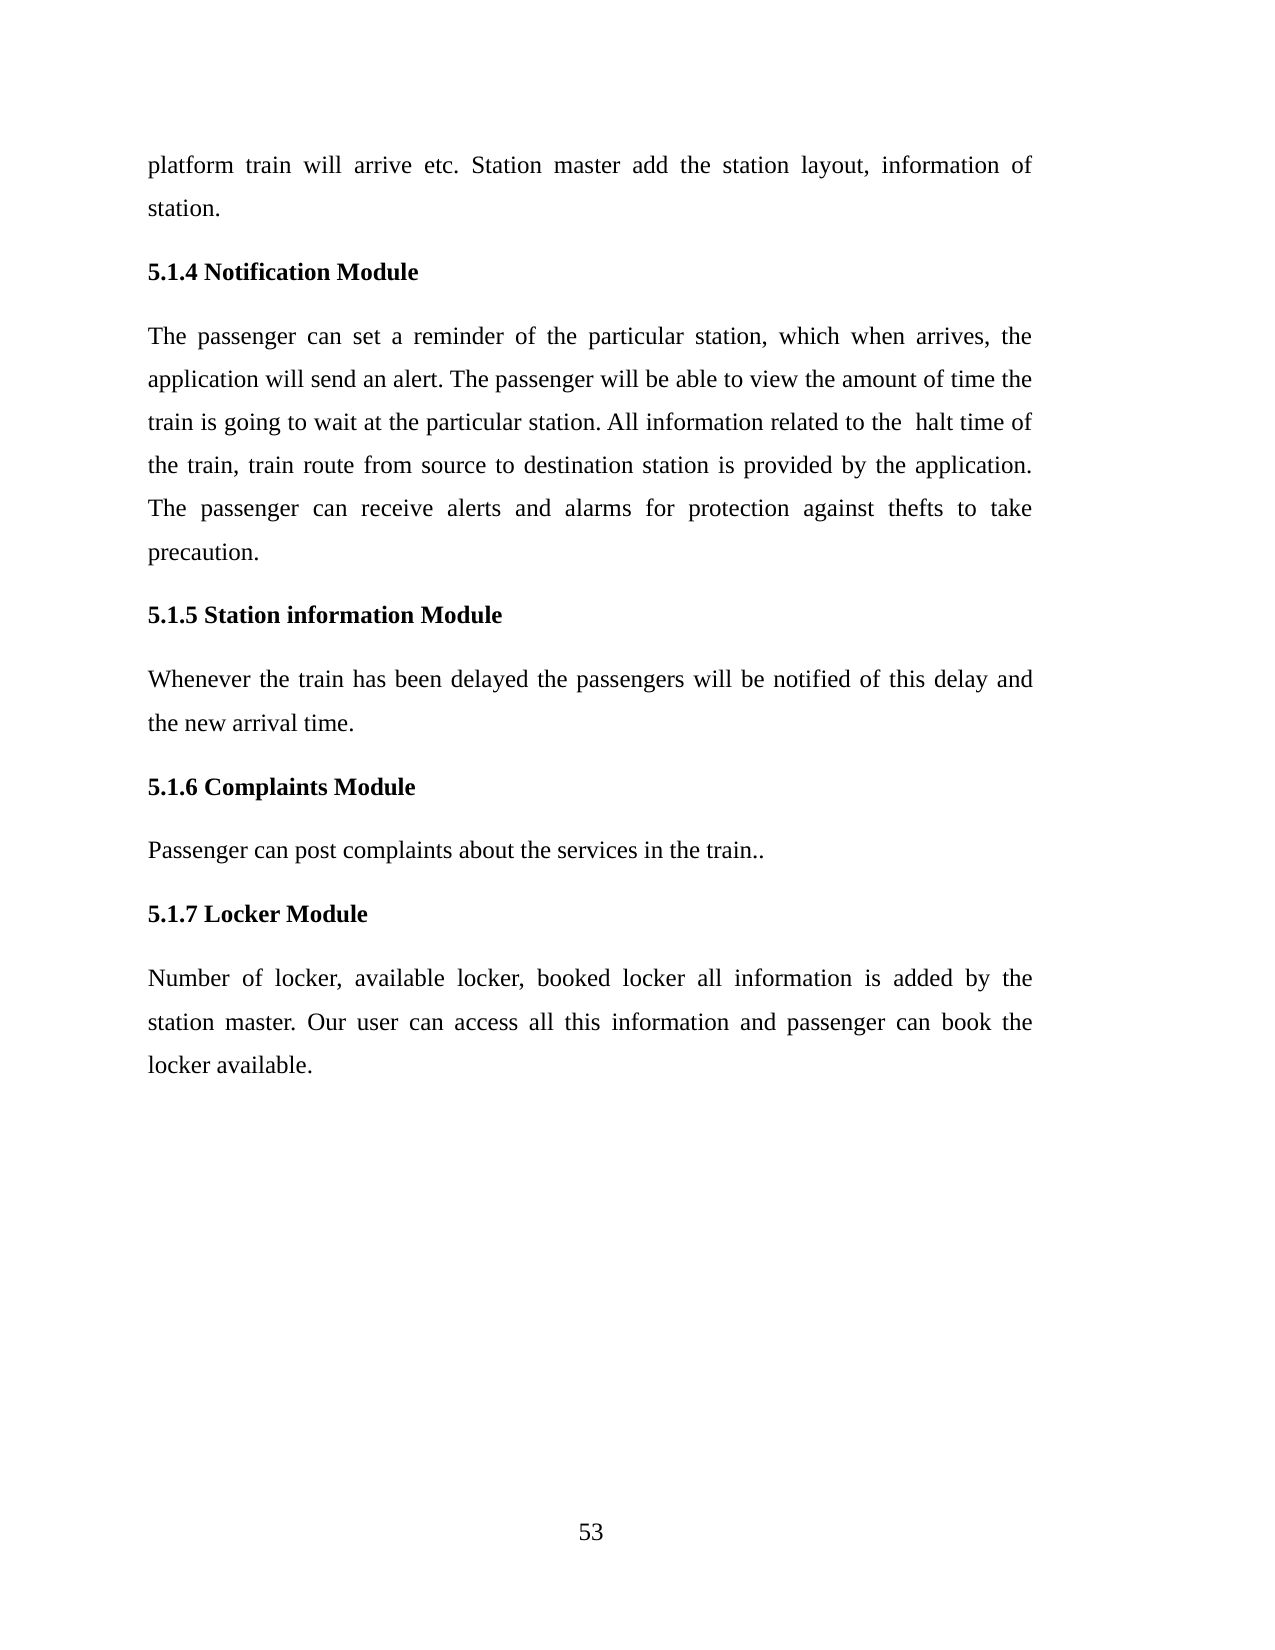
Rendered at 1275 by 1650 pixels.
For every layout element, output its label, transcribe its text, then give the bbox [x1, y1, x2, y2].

text 5.1.4 Notification Module [148, 257, 1034, 286]
text Whenever the train has been delayed the passengers will be notified of this delay and the new arrival time. [148, 664, 1034, 736]
text Number of locker, available locker, booked locker all information is added by the station master. Our user can access all this information and passenger can book the locker available. [148, 963, 1034, 1078]
text The passenger can set a reminder of the particular station, which when arrives, the application will send an alert. The passenger will be able to view the amount of time the train is going to wait at the particular station. All information related to the halt time of the train, train route from source to destination station is provided by the application. The passenger can receive alerts and alarms for protection against thefts to take precaution. [148, 321, 1034, 565]
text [148, 150, 1034, 222]
text 5.1.7 Locker Module [148, 899, 1034, 928]
text 5.1.6 Complaints Module [148, 772, 1034, 800]
text Passenger can post complaints about the services in the train.. [148, 836, 1034, 864]
text 5.1.5 Station information Module [148, 601, 1034, 629]
